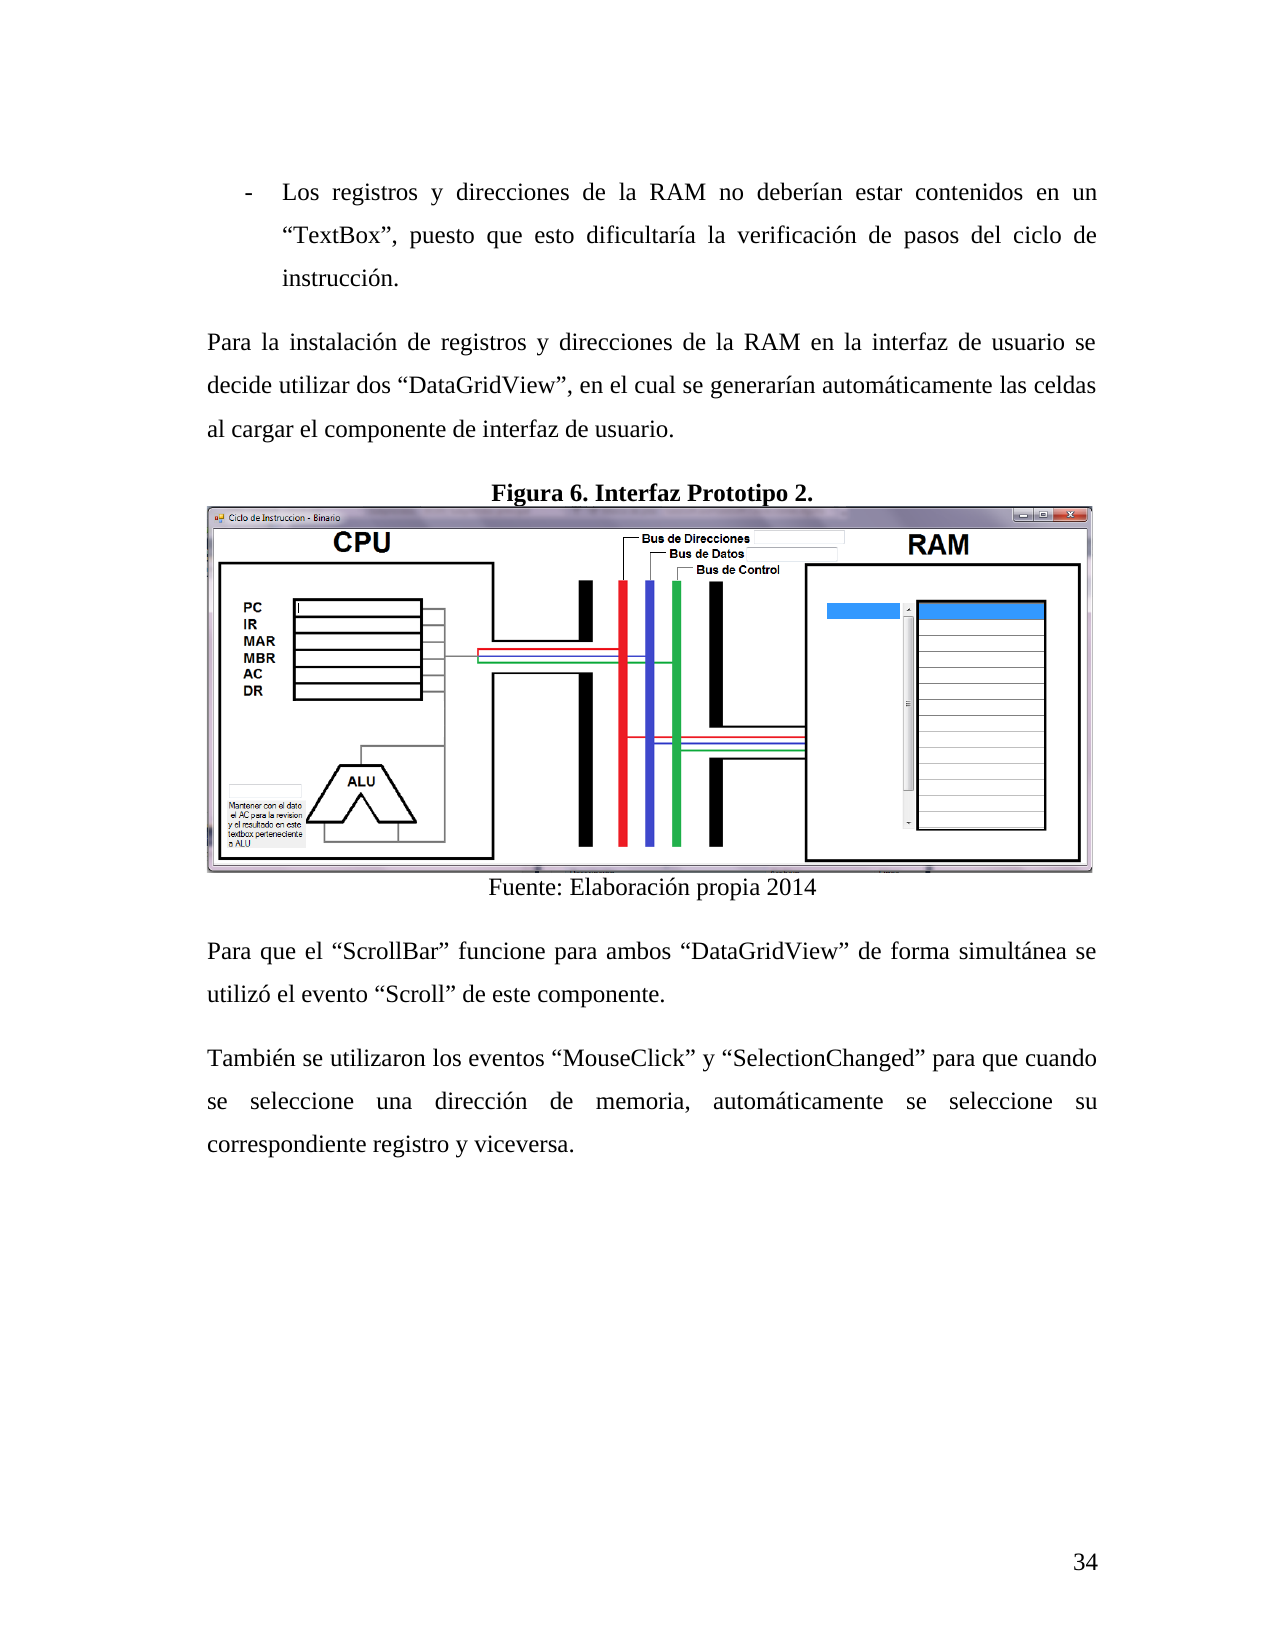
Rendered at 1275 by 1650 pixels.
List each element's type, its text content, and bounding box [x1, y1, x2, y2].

text Figura 6. Interfaz Prototipo 2. [207, 478, 1098, 506]
text Para que el “ScrollBar” funcione para ambos “DataGridView” de forma simultánea se utilizó el evento “Scroll” de este componente. [207, 936, 1098, 1008]
text Fuente: Elaboración propia 2014 [207, 872, 1098, 901]
list Los registros y direcciones de la RAM no deberían estar contenidos en un “TextBox”, puesto que esto dificultaría la verificación de pasos del ciclo de instrucción. [244, 177, 1098, 292]
text También se utilizaron los eventos “MouseClick” y “SelectionChanged” para que cuando se seleccione una dirección de memoria, automáticamente se seleccione su correspondiente registro y viceversa. [207, 1043, 1098, 1158]
picture [206, 506, 1093, 873]
text Para la instalación de registros y direcciones de la RAM en la interfaz de usuario se decide utilizar dos “DataGridView”, en el cual se generarían automáticamente las celdas al cargar el componente de interfaz de usuario. [207, 327, 1098, 442]
